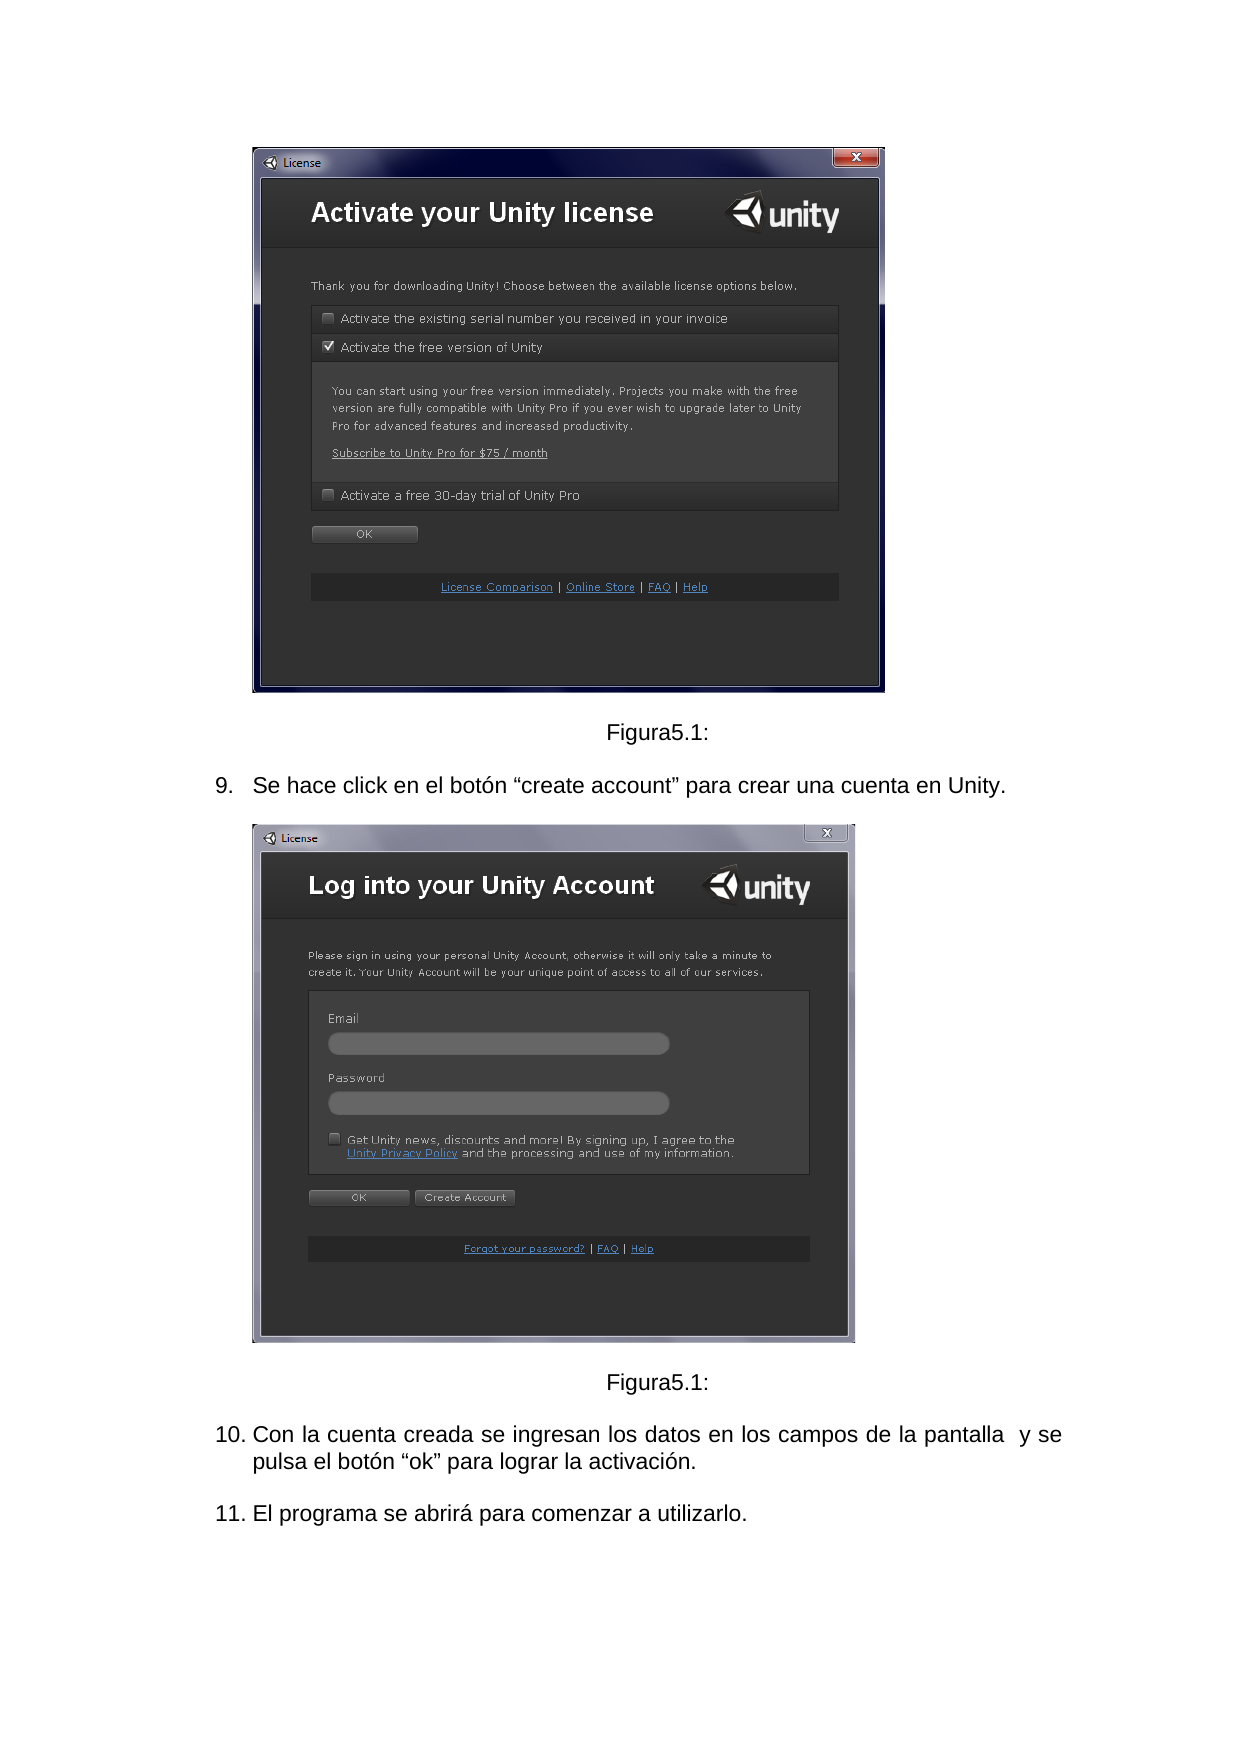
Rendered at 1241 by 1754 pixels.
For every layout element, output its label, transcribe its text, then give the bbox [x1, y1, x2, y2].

list El programa se abrirá para comenzar a utilizarlo. [215, 1500, 1063, 1527]
list Se hace click en el botón “create account” para crear una cuenta en Unity. [215, 772, 1063, 798]
picture [252, 824, 856, 1343]
text Figura5.1: [252, 1368, 1063, 1395]
text Figura5.1: [252, 719, 1063, 745]
picture [252, 147, 885, 693]
list Con la cuenta creada se ingresan los datos en los campos de la pantalla y se pulsa el botón “ok” para lograr la activación. [215, 1421, 1063, 1474]
